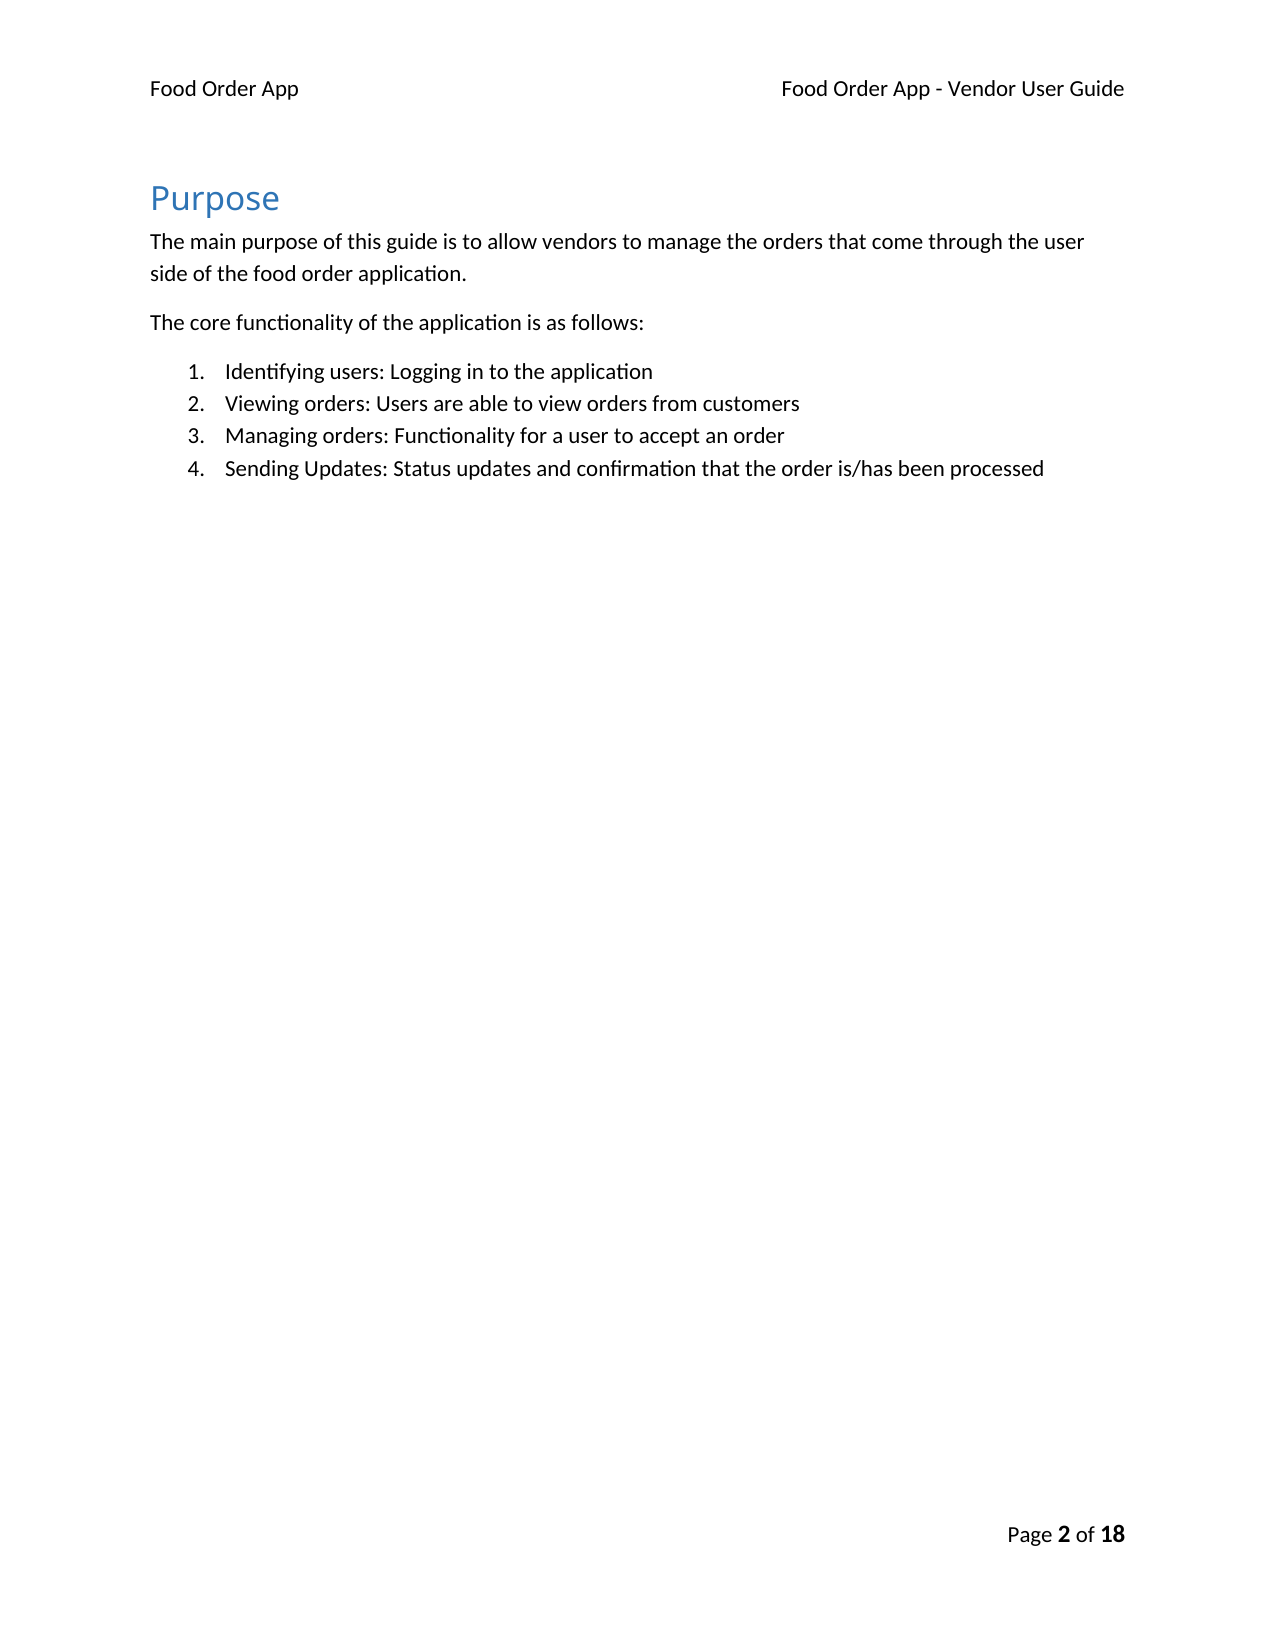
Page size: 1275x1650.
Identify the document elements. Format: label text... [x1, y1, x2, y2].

list Viewing orders: Users are able to view orders from customers [187, 389, 1125, 417]
subtitle Purpose [150, 175, 1125, 220]
text The core functionality of the application is as follows: [150, 308, 1125, 336]
text The main purpose of this guide is to allow vendors to manage the orders that come through the user side of the food order application. [150, 227, 1125, 287]
list Sending Updates: Status updates and confirmation that the order is/has been processed [187, 454, 1125, 482]
list Managing orders: Functionality for a user to accept an order [187, 421, 1125, 449]
list Identifying users: Logging in to the application [187, 357, 1125, 385]
